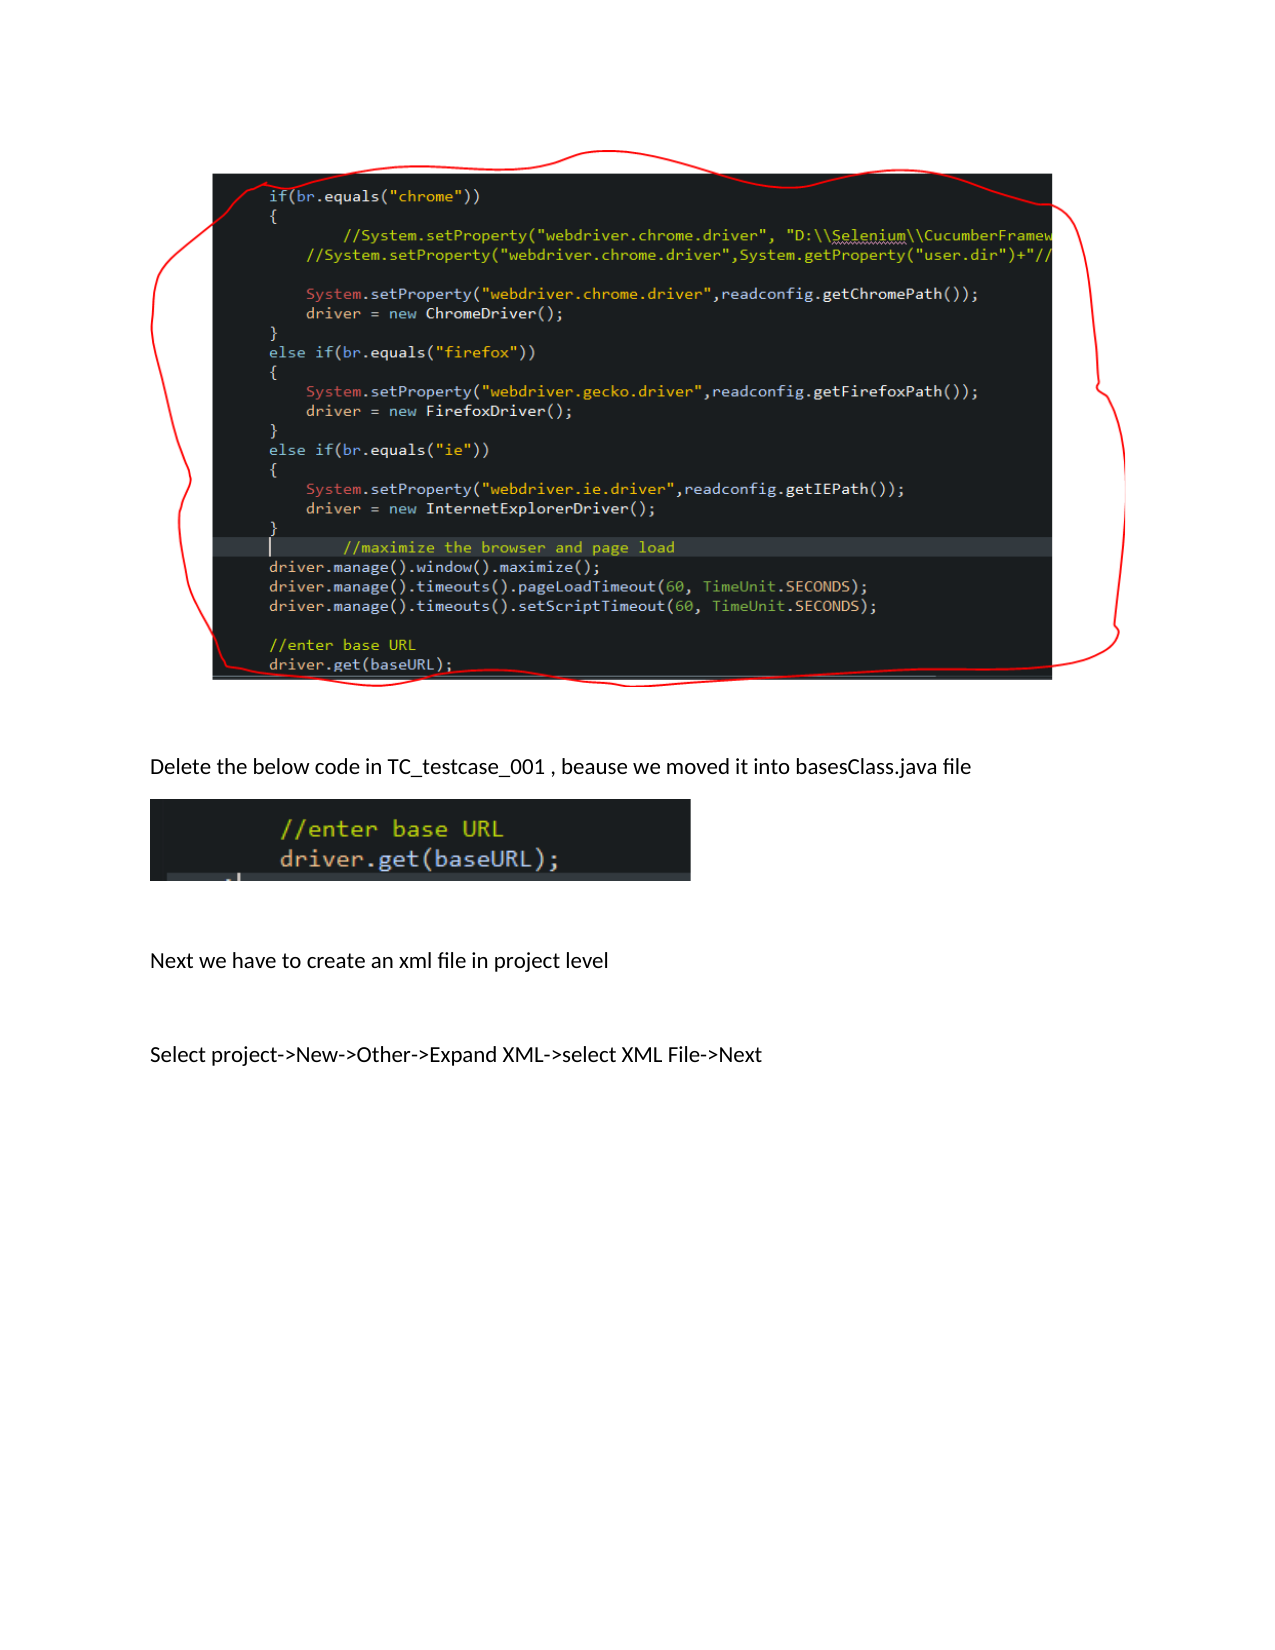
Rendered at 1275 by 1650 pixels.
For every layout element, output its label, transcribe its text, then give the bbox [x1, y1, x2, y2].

text Next we have to create an xml file in project level [150, 946, 1125, 974]
text Delete the below code in TC_testcase_001 , beause we moved it into basesClass.java file [150, 752, 1125, 780]
picture [150, 150, 1125, 687]
text Select project->New->Other->Expand XML->select XML File->Next [150, 1040, 1125, 1068]
picture [150, 799, 691, 881]
